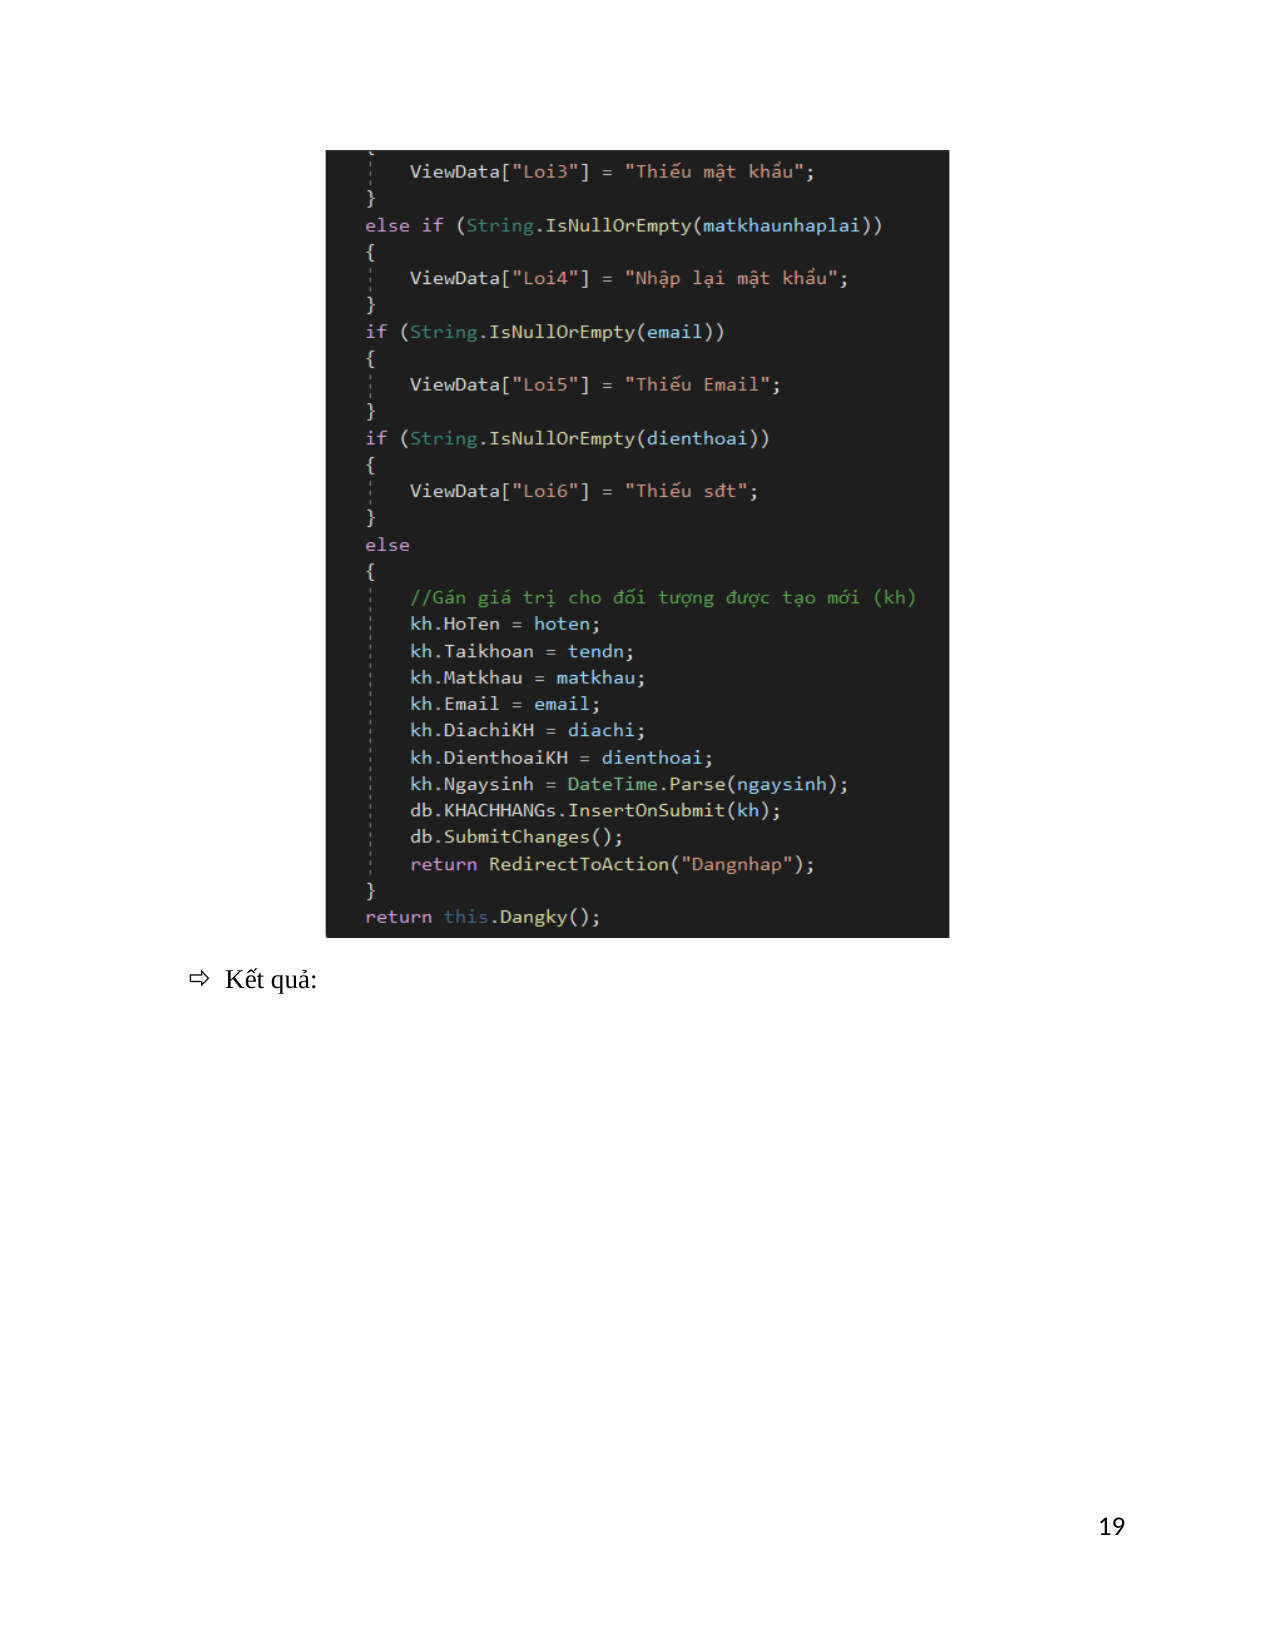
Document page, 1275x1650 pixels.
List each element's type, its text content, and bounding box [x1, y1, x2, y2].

picture [325, 150, 950, 938]
list Kết quả: [187, 963, 1125, 994]
